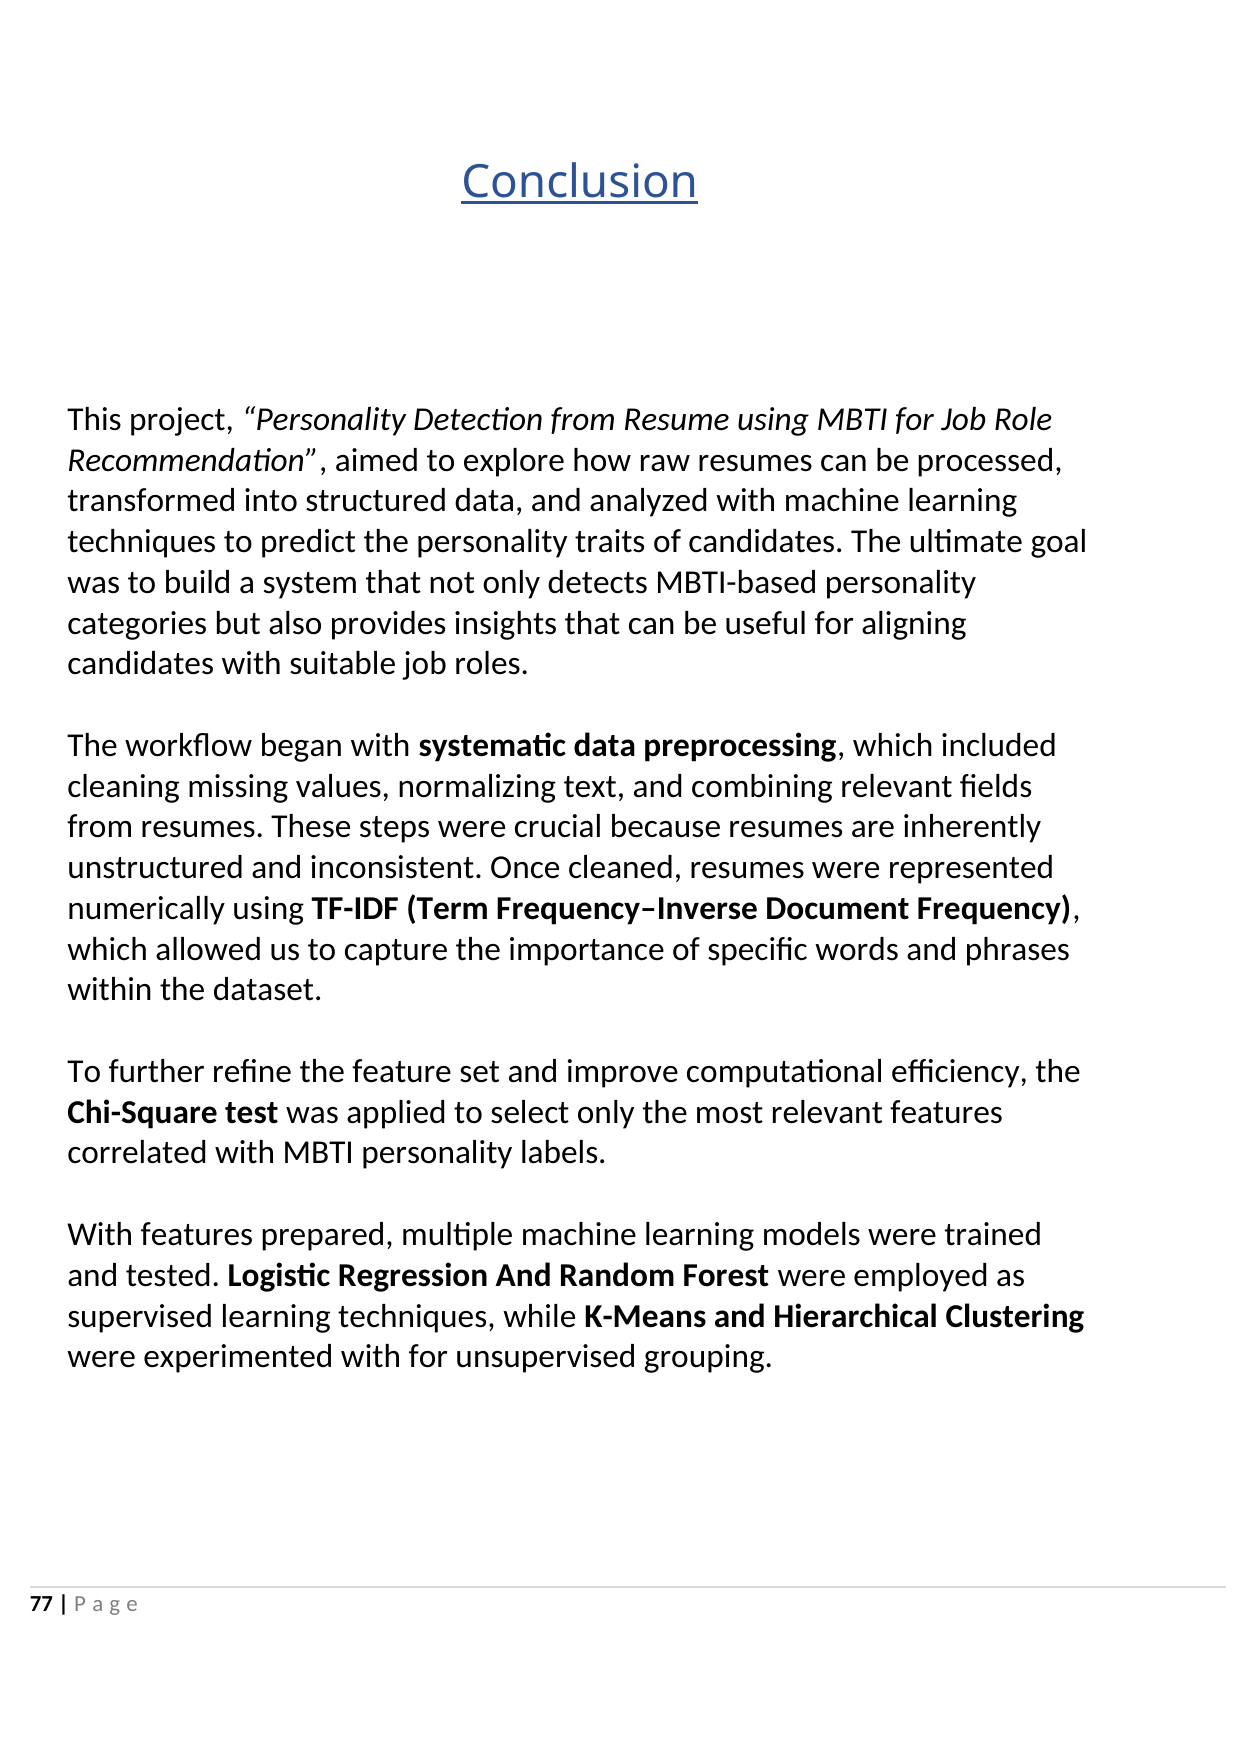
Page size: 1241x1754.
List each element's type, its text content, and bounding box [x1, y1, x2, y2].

text With features prepared, multiple machine learning models were trained and tested. Logistic Regression And Random Forest were employed as supervised learning techniques, while K-Means and Hierarchical Clustering were experimented with for unsupervised grouping. [67, 1213, 1092, 1376]
text To further refine the feature set and improve computational efficiency, the Chi-Square test was applied to select only the most relevant features correlated with MBTI personality labels. [67, 1050, 1092, 1172]
text Conclusion [67, 148, 1092, 210]
text The workflow began with systematic data preprocessing, which included cleaning missing values, normalizing text, and combining relevant fields from resumes. These steps were crucial because resumes are inherently unstructured and inconsistent. Once cleaned, resumes were represented numerically using TF-IDF (Term Frequency–Inverse Document Frequency), which allowed us to capture the importance of specific words and phrases within the dataset. [67, 724, 1092, 1009]
text This project, “Personality Detection from Resume using MBTI for Job Role Recommendation”, aimed to explore how raw resumes can be processed, transformed into structured data, and analyzed with machine learning techniques to predict the personality traits of candidates. The ultimate goal was to build a system that not only detects MBTI-based personality categories but also provides insights that can be useful for aligning candidates with suitable job roles. [67, 398, 1092, 683]
